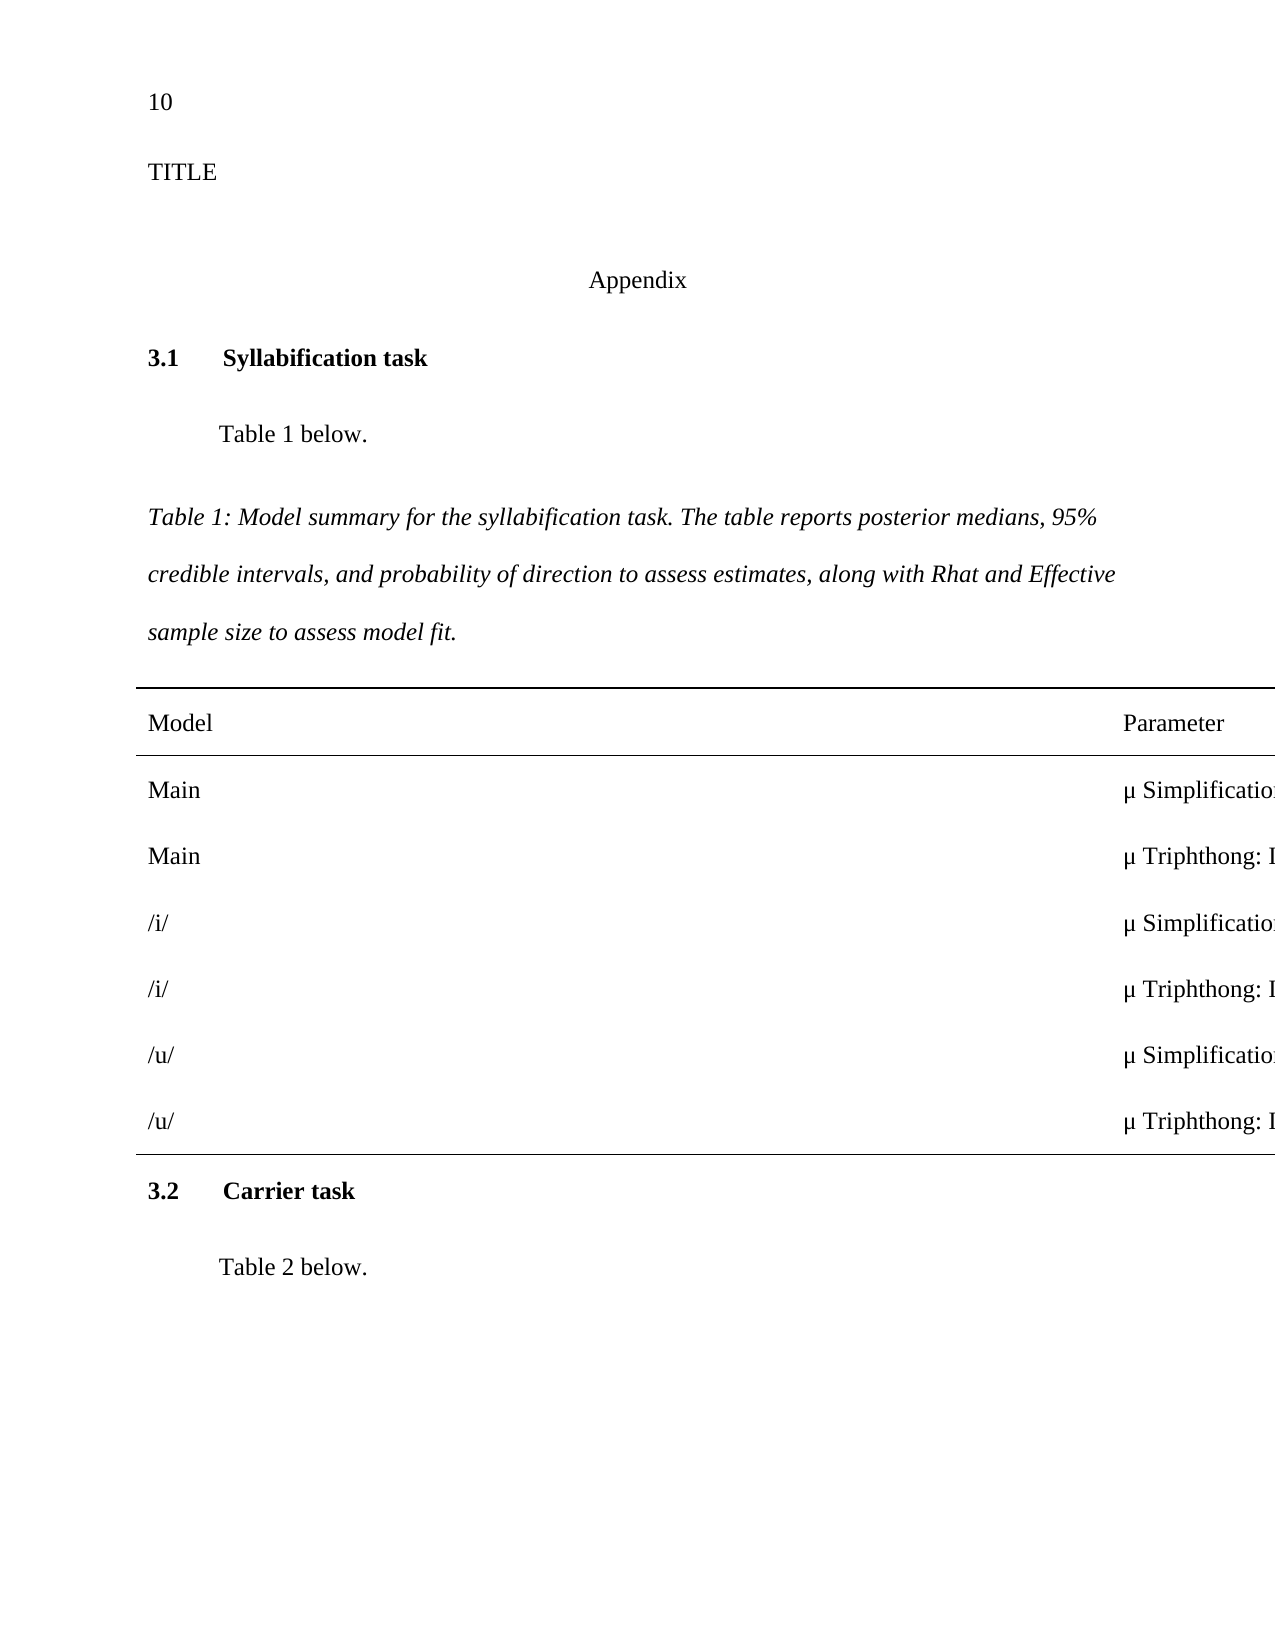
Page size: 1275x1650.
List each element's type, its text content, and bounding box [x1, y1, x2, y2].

table_cell /i/ [136, 955, 1112, 1021]
table_cell Main [136, 823, 1112, 889]
table_cell μ Simplification: Intercept [1112, 756, 1275, 823]
subtitle 3.1 Syllabification task [148, 343, 1127, 372]
table_cell μ Triphthong: Intercept [1112, 1088, 1275, 1154]
table_cell μ Simplification: Intercept [1112, 889, 1275, 955]
table_header Parameter [1112, 689, 1275, 755]
text Appendix [148, 265, 1127, 294]
table_cell μ Triphthong: Intercept [1112, 823, 1275, 889]
table_cell μ Triphthong: Intercept [1112, 955, 1275, 1021]
subtitle 3.2 Carrier task [148, 1176, 1127, 1204]
text Table 1: Model summary for the syllabification task. The table reports posterior medians, 95% credible intervals, and probability of direction to assess estimates, along with Rhat and Effective sample size to assess model fit. [148, 502, 1127, 646]
text Table 1 below. [148, 419, 1127, 448]
table_header Model [136, 689, 1112, 755]
table_cell /u/ [136, 1021, 1112, 1088]
table_cell μ Simplification: Intercept [1112, 1021, 1275, 1088]
text Table 2 below. [148, 1252, 1127, 1281]
table_cell Main [136, 756, 1112, 823]
table_cell /u/ [136, 1088, 1112, 1154]
table_cell /i/ [136, 889, 1112, 955]
